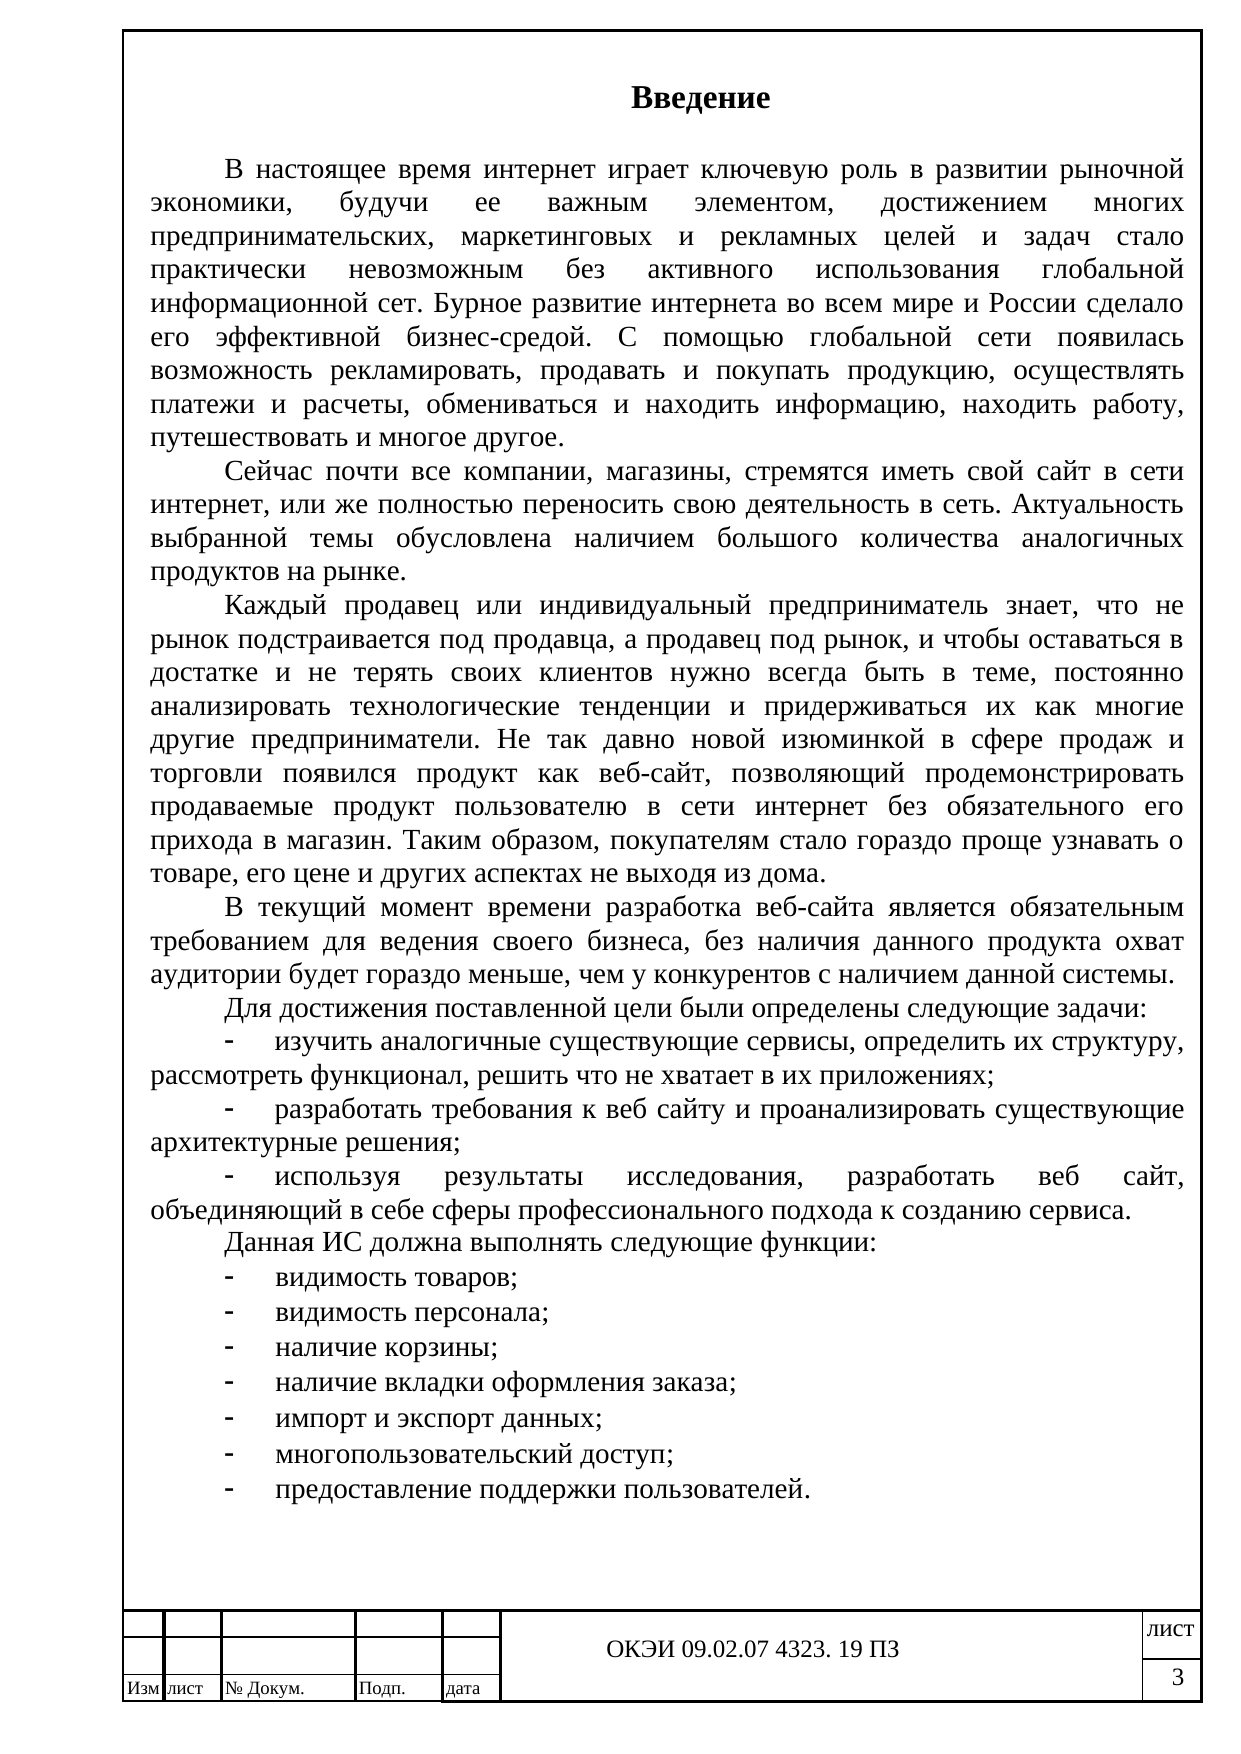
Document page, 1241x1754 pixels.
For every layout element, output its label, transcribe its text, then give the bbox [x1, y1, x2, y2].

table_cell [166, 1638, 220, 1674]
table_cell дата [444, 1675, 499, 1700]
table_header Введение В настоящее время интернет играет ключевую роль в развитии рыночной экономики, будучи ее важным элементом, достижением многих предпринимательских, маркетинговых и рекламных целей и задач стало практически невозможным без активного использования глобальной информационной сет. Бурное развитие интернета во всем мире и России сделало его эффективной бизнес-средой. С помощью глобальной сети появилась возможность рекламировать, продавать и покупать продукцию, осуществлять платежи и расчеты, обмениваться и находить информацию, находить работу, путешествовать и многое другое. Сейчас почти все компании, магазины, стремятся иметь свой сайт в сети интернет, или же полностью переносить свою деятельность в сеть. Актуальность выбранной темы обусловлена наличием большого количества аналогичных продуктов на рынке. Каждый продавец или индивидуальный предприниматель знает, что не рынок подстраивается под продавца, а продавец под рынок, и чтобы оставаться в достатке и не терять своих клиентов нужно всегда быть в теме, постоянно анализировать технологические тенденции и придерживаться их как многие другие предприниматели. Не так давно новой изюминкой в сфере продаж и торговли появился продукт как веб-сайт, позволяющий продемонстрировать продаваемые продукт пользователю в сети интернет без обязательного его прихода в магазин. Таким образом, покупателям стало гораздо проще узнавать о товаре, его цене и других аспектах не выходя из дома. В текущий момент времени разработка веб-сайта является обязательным требованием для ведения своего бизнеса, без наличия данного продукта охват аудитории будет гораздо меньше, чем у конкурентов с наличием данной системы. Для достижения поставленной цели были определены следующие задачи: изучить аналогичные существующие сервисы, определить их структуру, рассмотреть функционал, решить что не хватает в их приложениях; разработать требования к веб сайту и проанализировать существующие архитектурные решения; используя результаты исследования, разработать веб сайт, объединяющий в себе сферы профессионального подхода к созданию сервиса. Данная ИС должна выполнять следующие функции: видимость товаров; видимость персонала; наличие корзины; наличие вкладки оформления заказа; импорт и экспорт данных; многопользовательский доступ; предоставление поддержки пользователей. [124, 32, 1200, 1609]
table_cell Изм [124, 1675, 162, 1700]
table_cell 3 [1143, 1660, 1200, 1700]
table_cell [166, 1612, 220, 1636]
table_cell [124, 1638, 162, 1674]
table_cell [357, 1638, 441, 1674]
table_cell Подп. [357, 1675, 441, 1700]
table_cell ОКЭИ 09.02.07 4323. 19 ПЗ [502, 1612, 1142, 1700]
table_cell лист [166, 1675, 220, 1700]
table_cell [444, 1638, 499, 1674]
table_cell [223, 1612, 354, 1636]
table_cell № Докум. [223, 1675, 354, 1700]
table_cell [444, 1612, 499, 1636]
table_cell [357, 1612, 441, 1636]
table_cell [223, 1638, 354, 1674]
table_cell лист [1143, 1612, 1200, 1658]
table_cell [124, 1612, 162, 1636]
